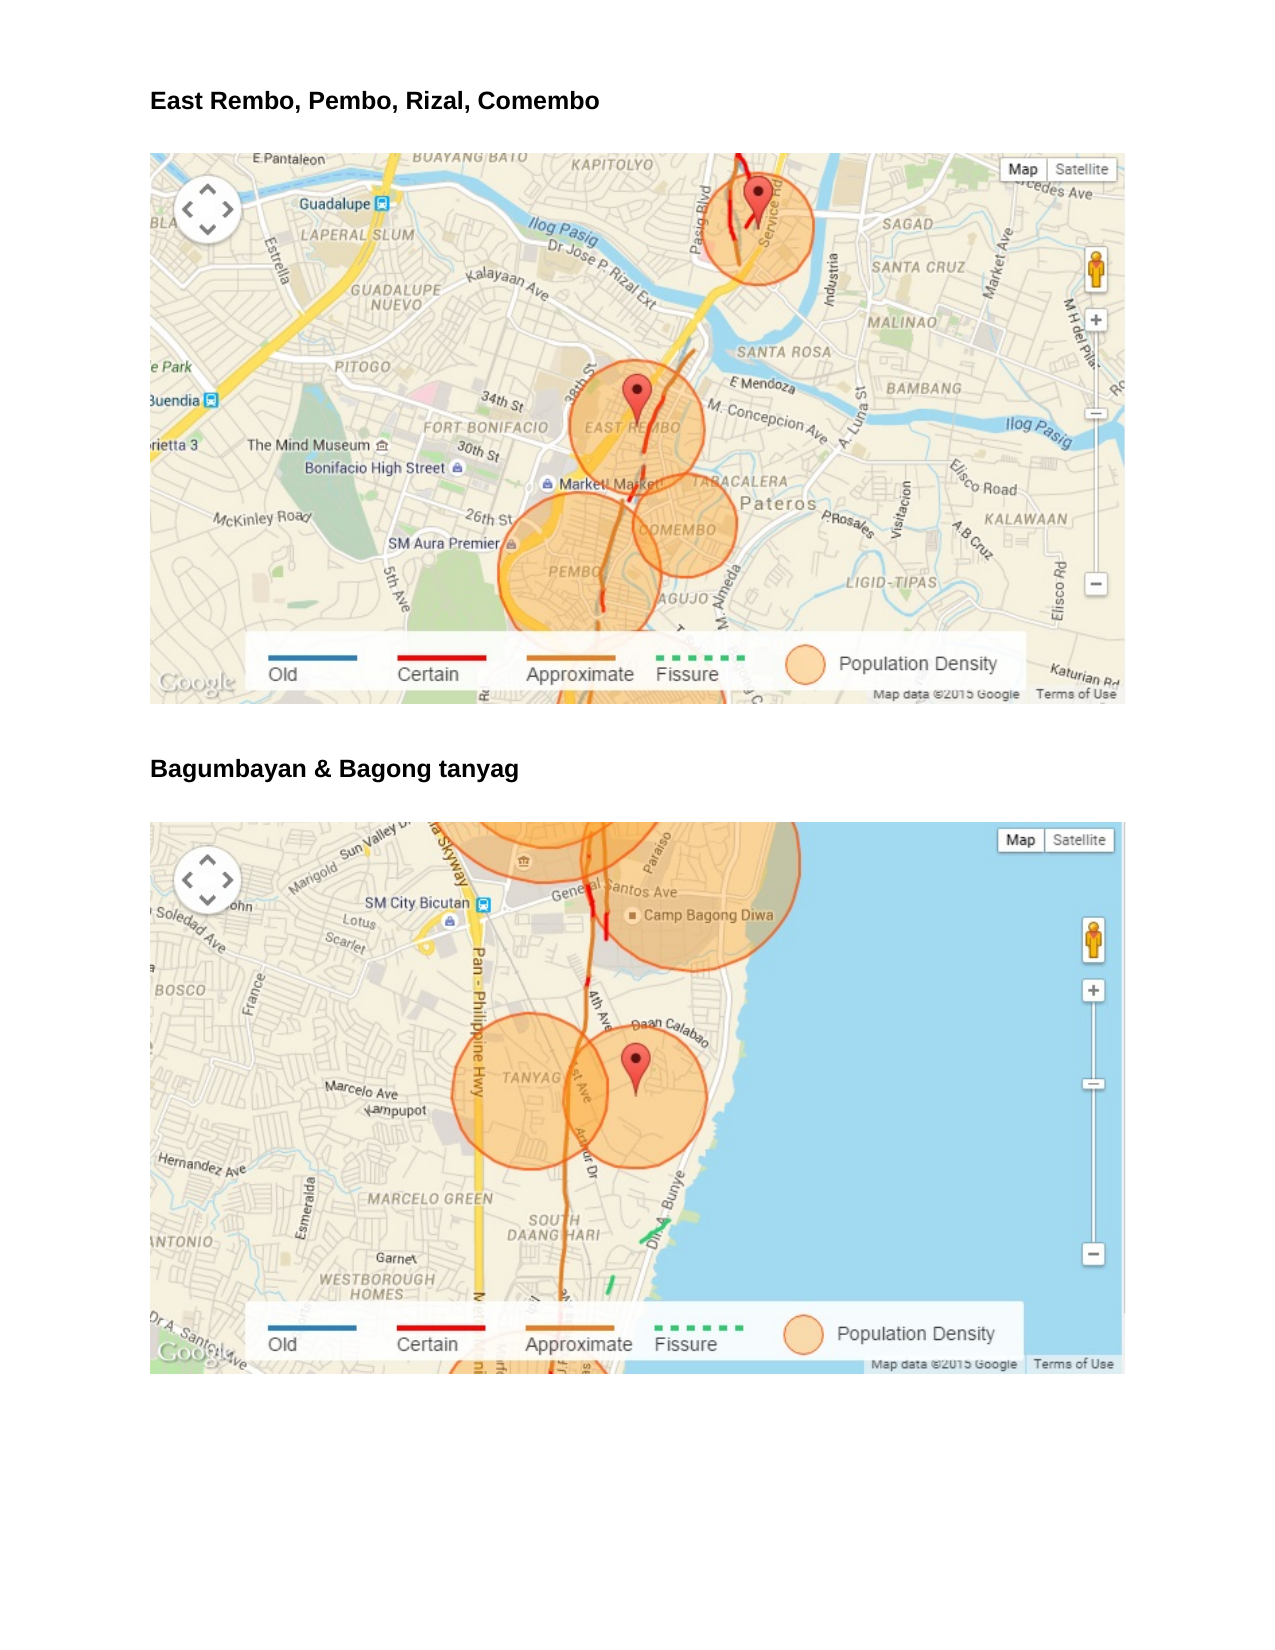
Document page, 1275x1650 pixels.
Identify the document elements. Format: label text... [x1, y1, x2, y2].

text Bagumbayan & Bagong tanyag [150, 743, 1125, 783]
picture [150, 822, 1125, 1374]
picture [150, 153, 1125, 704]
text East Rembo, Pembo, Rizal, Comembo [150, 75, 1125, 115]
